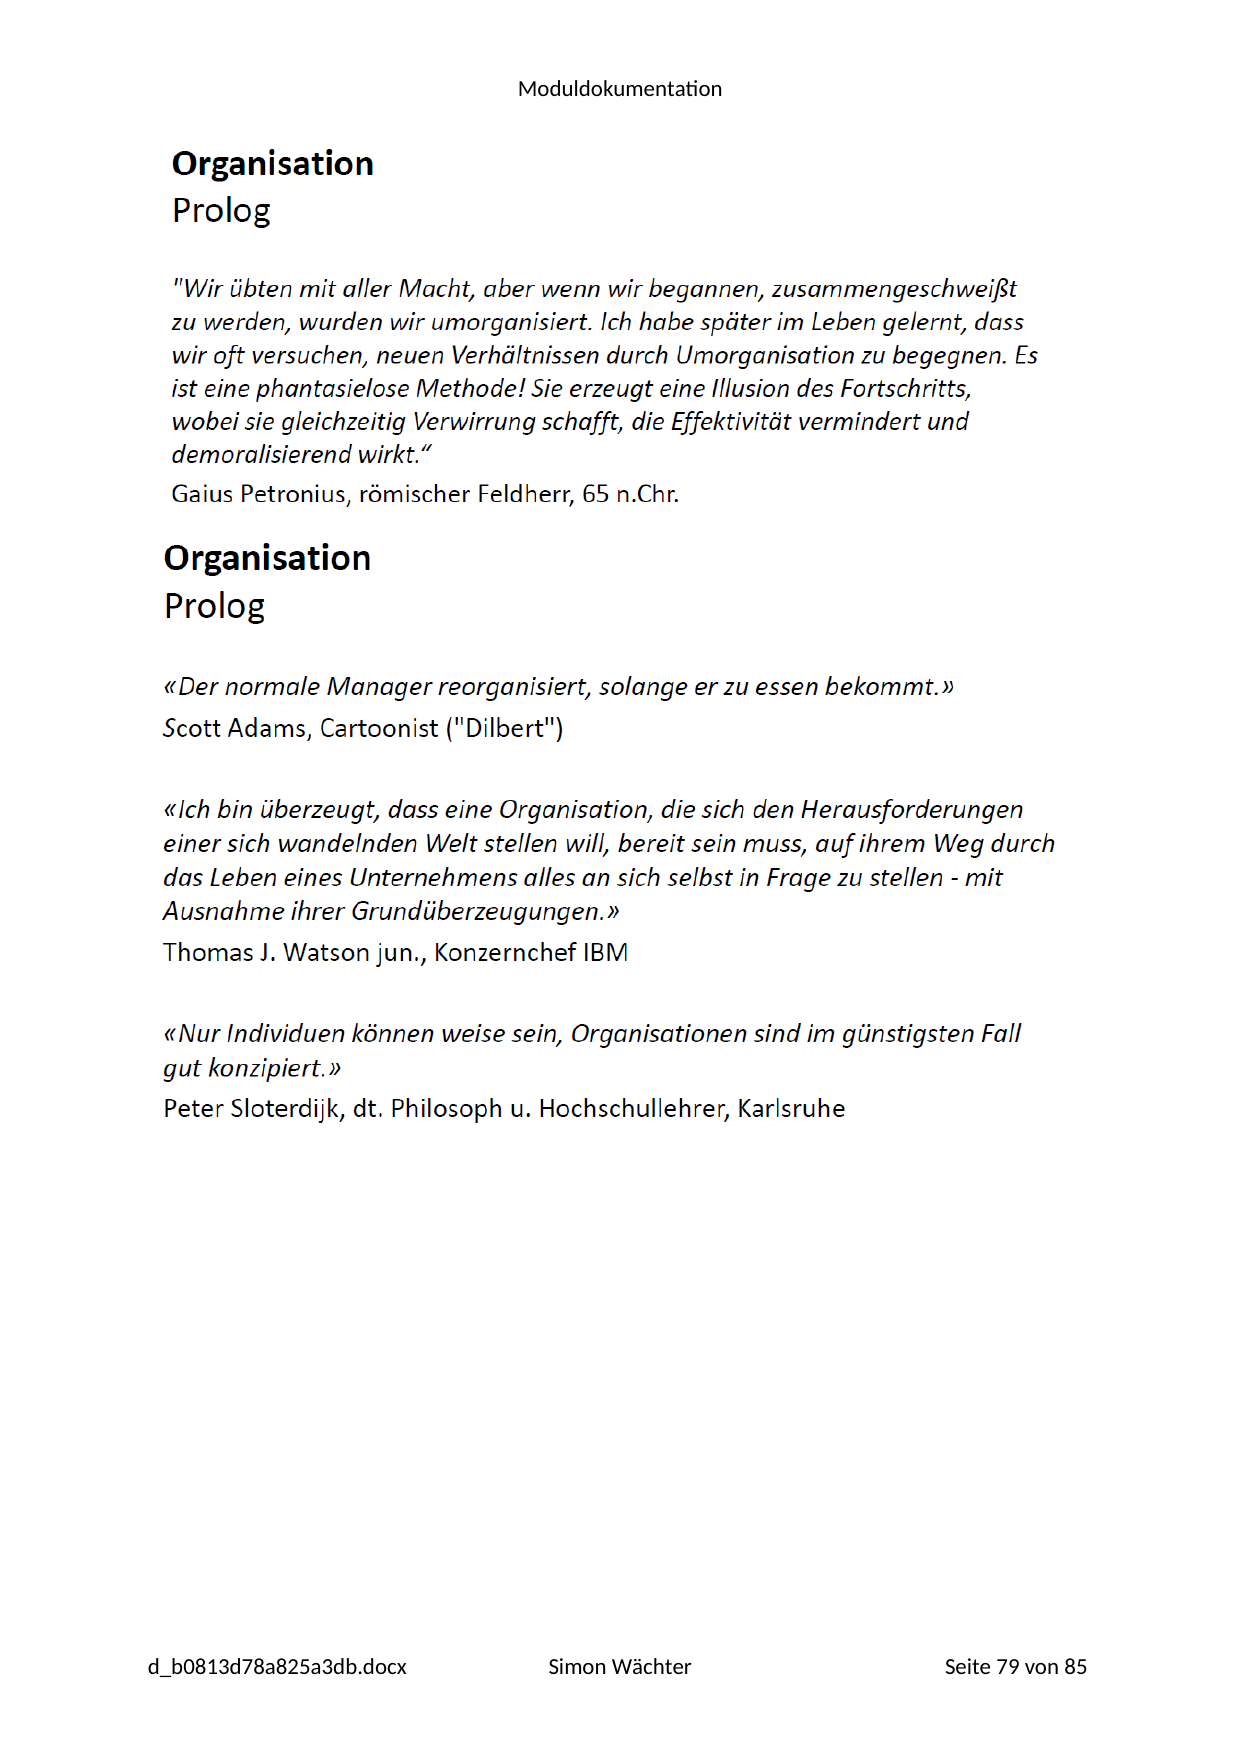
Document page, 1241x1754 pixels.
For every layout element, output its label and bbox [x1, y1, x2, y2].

picture [147, 147, 1093, 519]
picture [147, 537, 1093, 1137]
